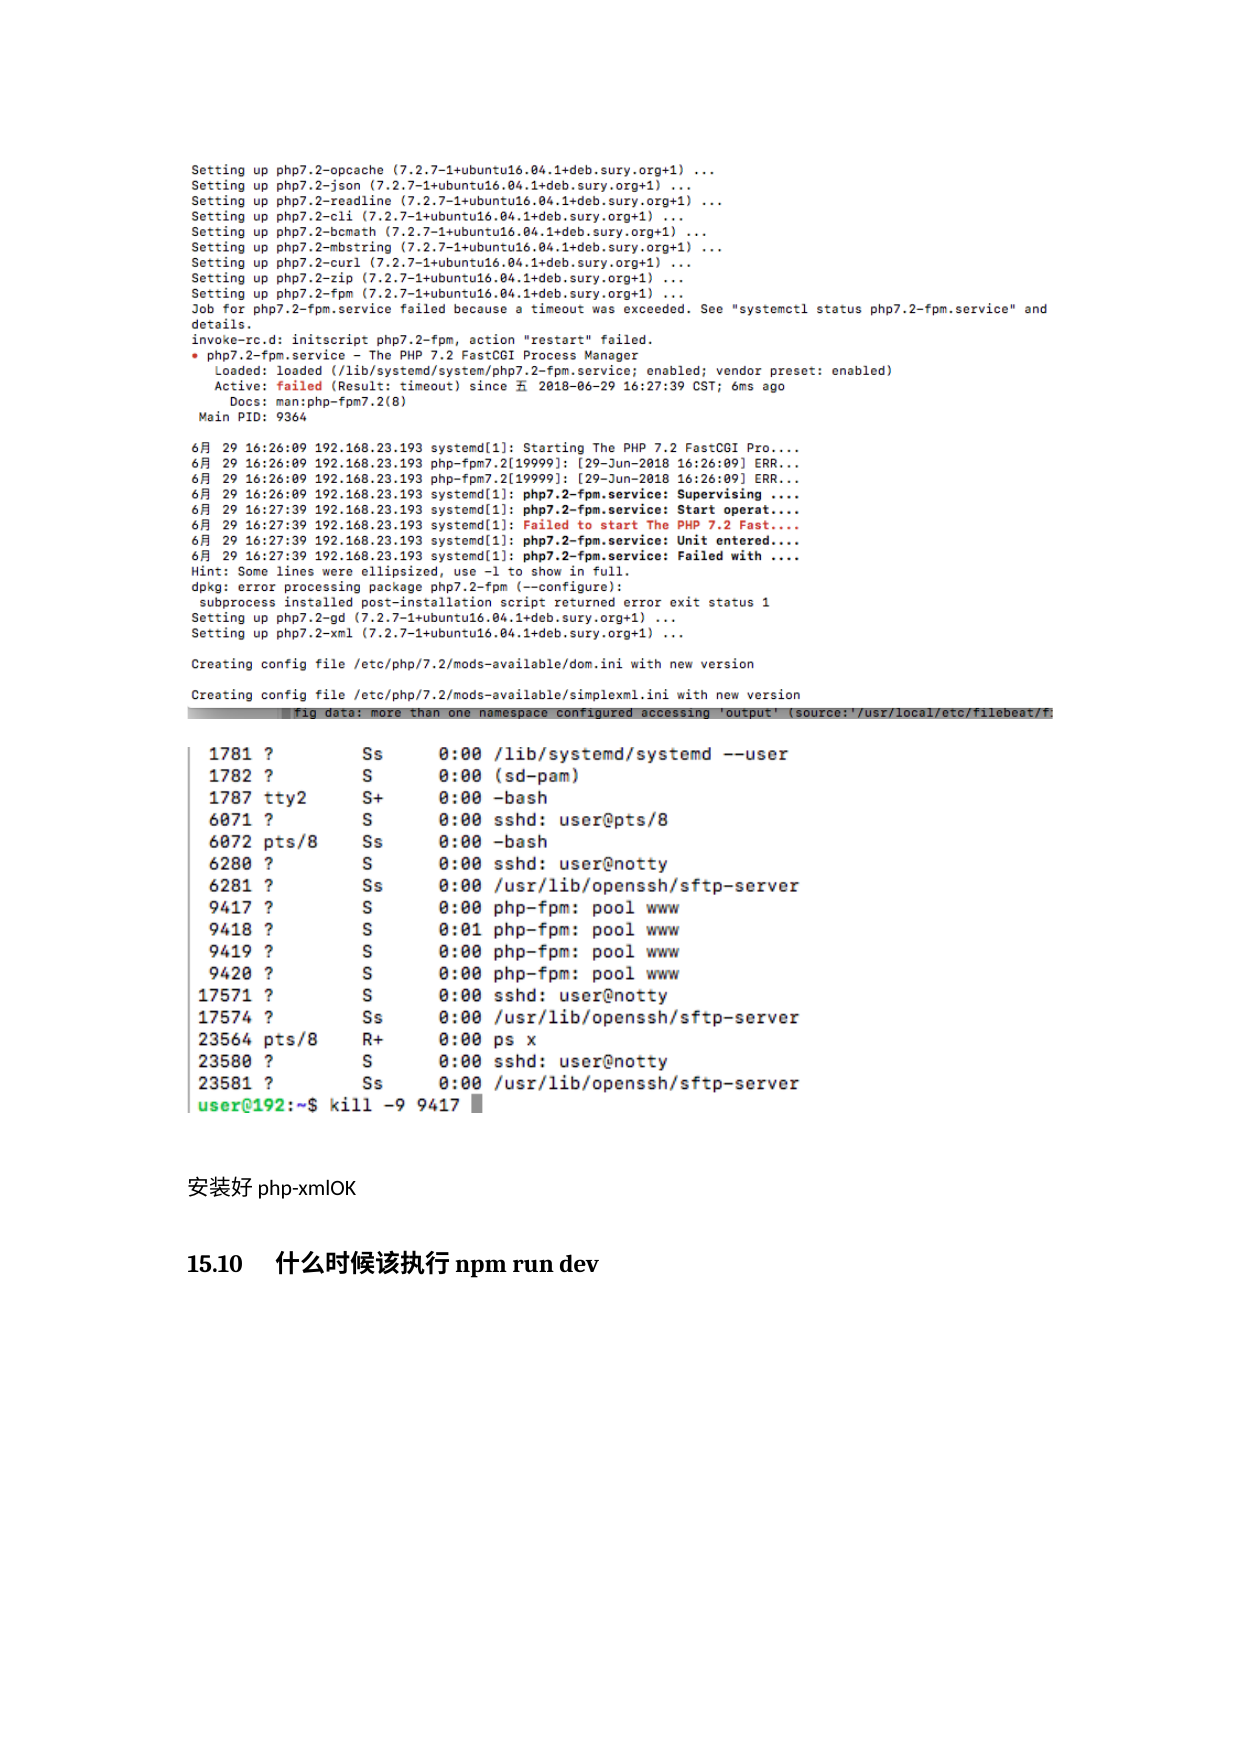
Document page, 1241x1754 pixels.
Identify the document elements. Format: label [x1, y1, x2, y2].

picture [187, 747, 922, 1113]
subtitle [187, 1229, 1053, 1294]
picture [187, 162, 1053, 719]
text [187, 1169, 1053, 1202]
